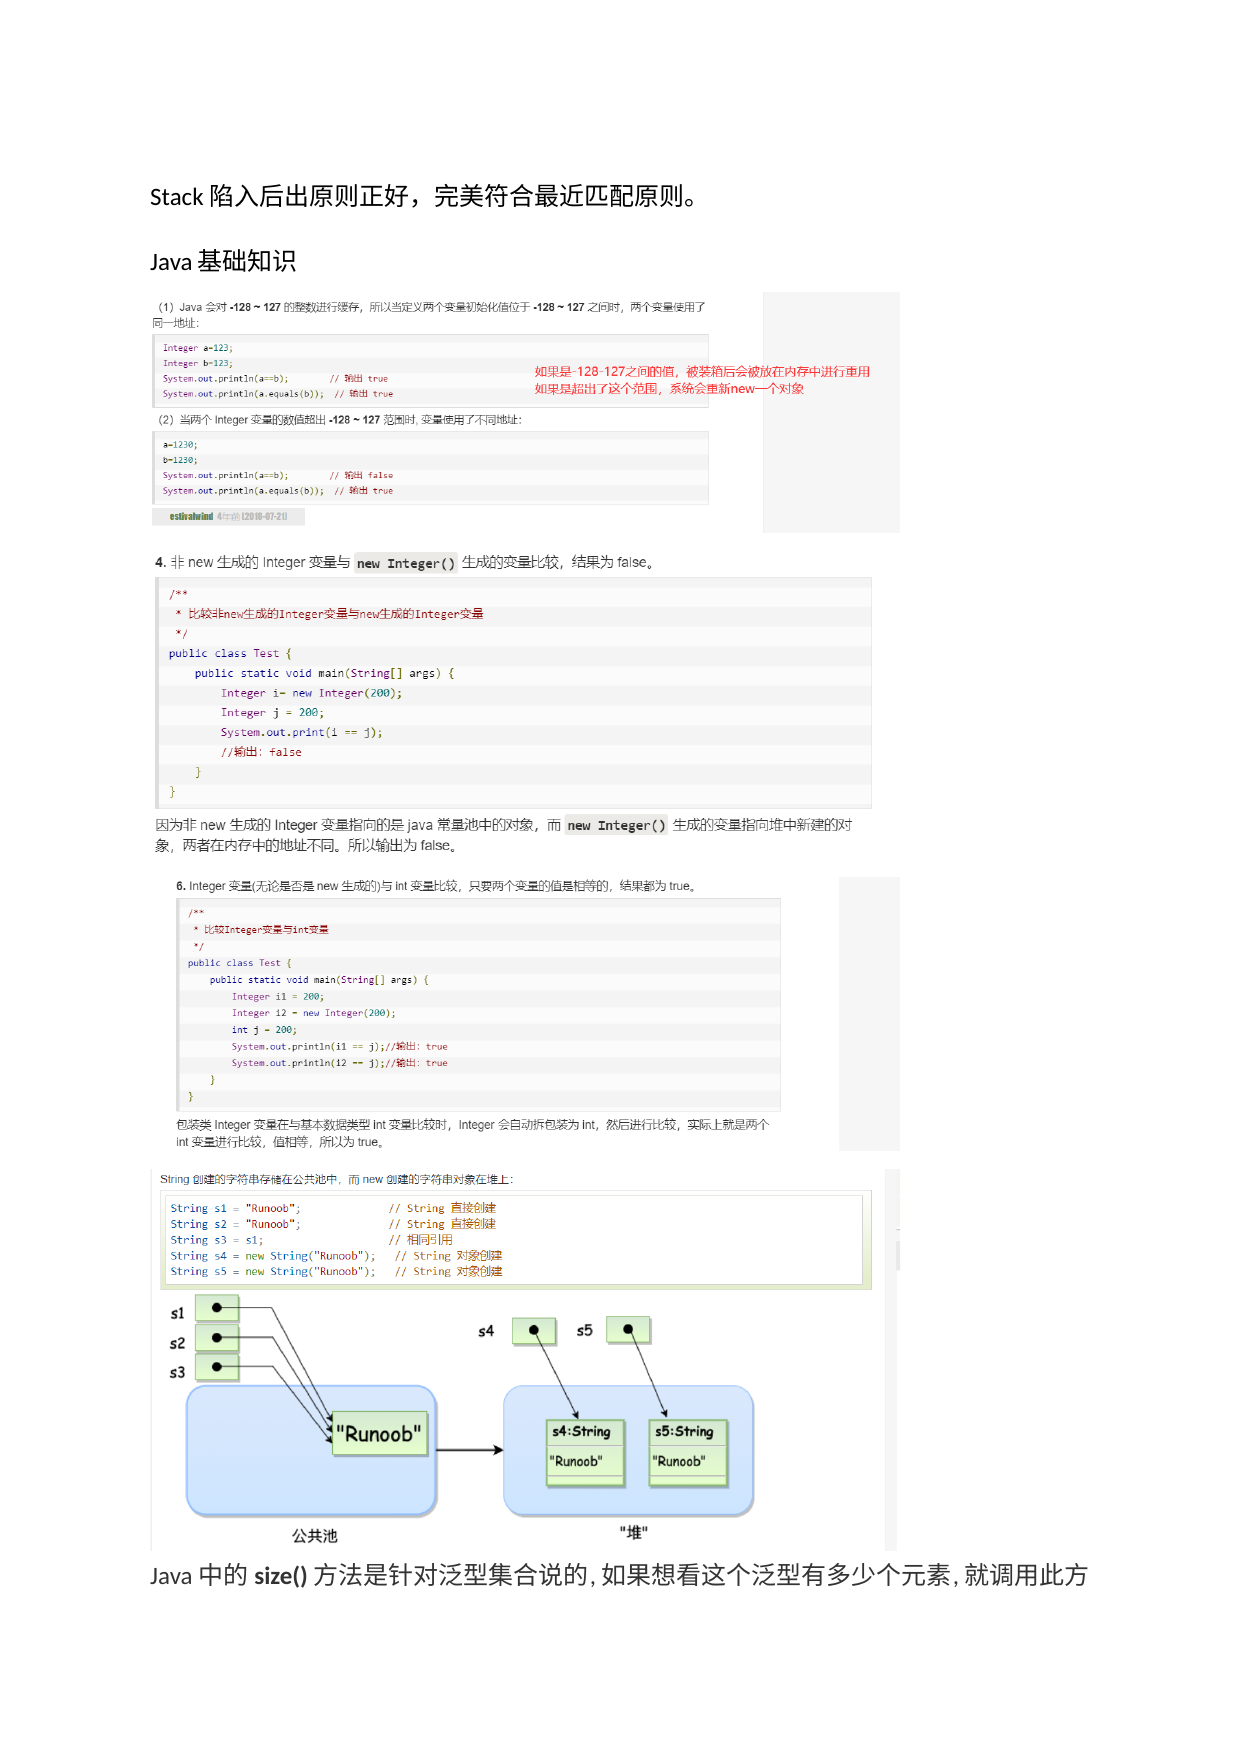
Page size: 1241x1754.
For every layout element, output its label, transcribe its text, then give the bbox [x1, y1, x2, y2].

picture [150, 877, 901, 1151]
text Stack 陷入后出原则正好，完美符合最近匹配原则。 [150, 162, 1090, 227]
picture [150, 1169, 901, 1551]
picture [150, 552, 901, 857]
picture [150, 292, 901, 533]
text Java基础知识 [150, 227, 1090, 292]
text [150, 1559, 1090, 1592]
